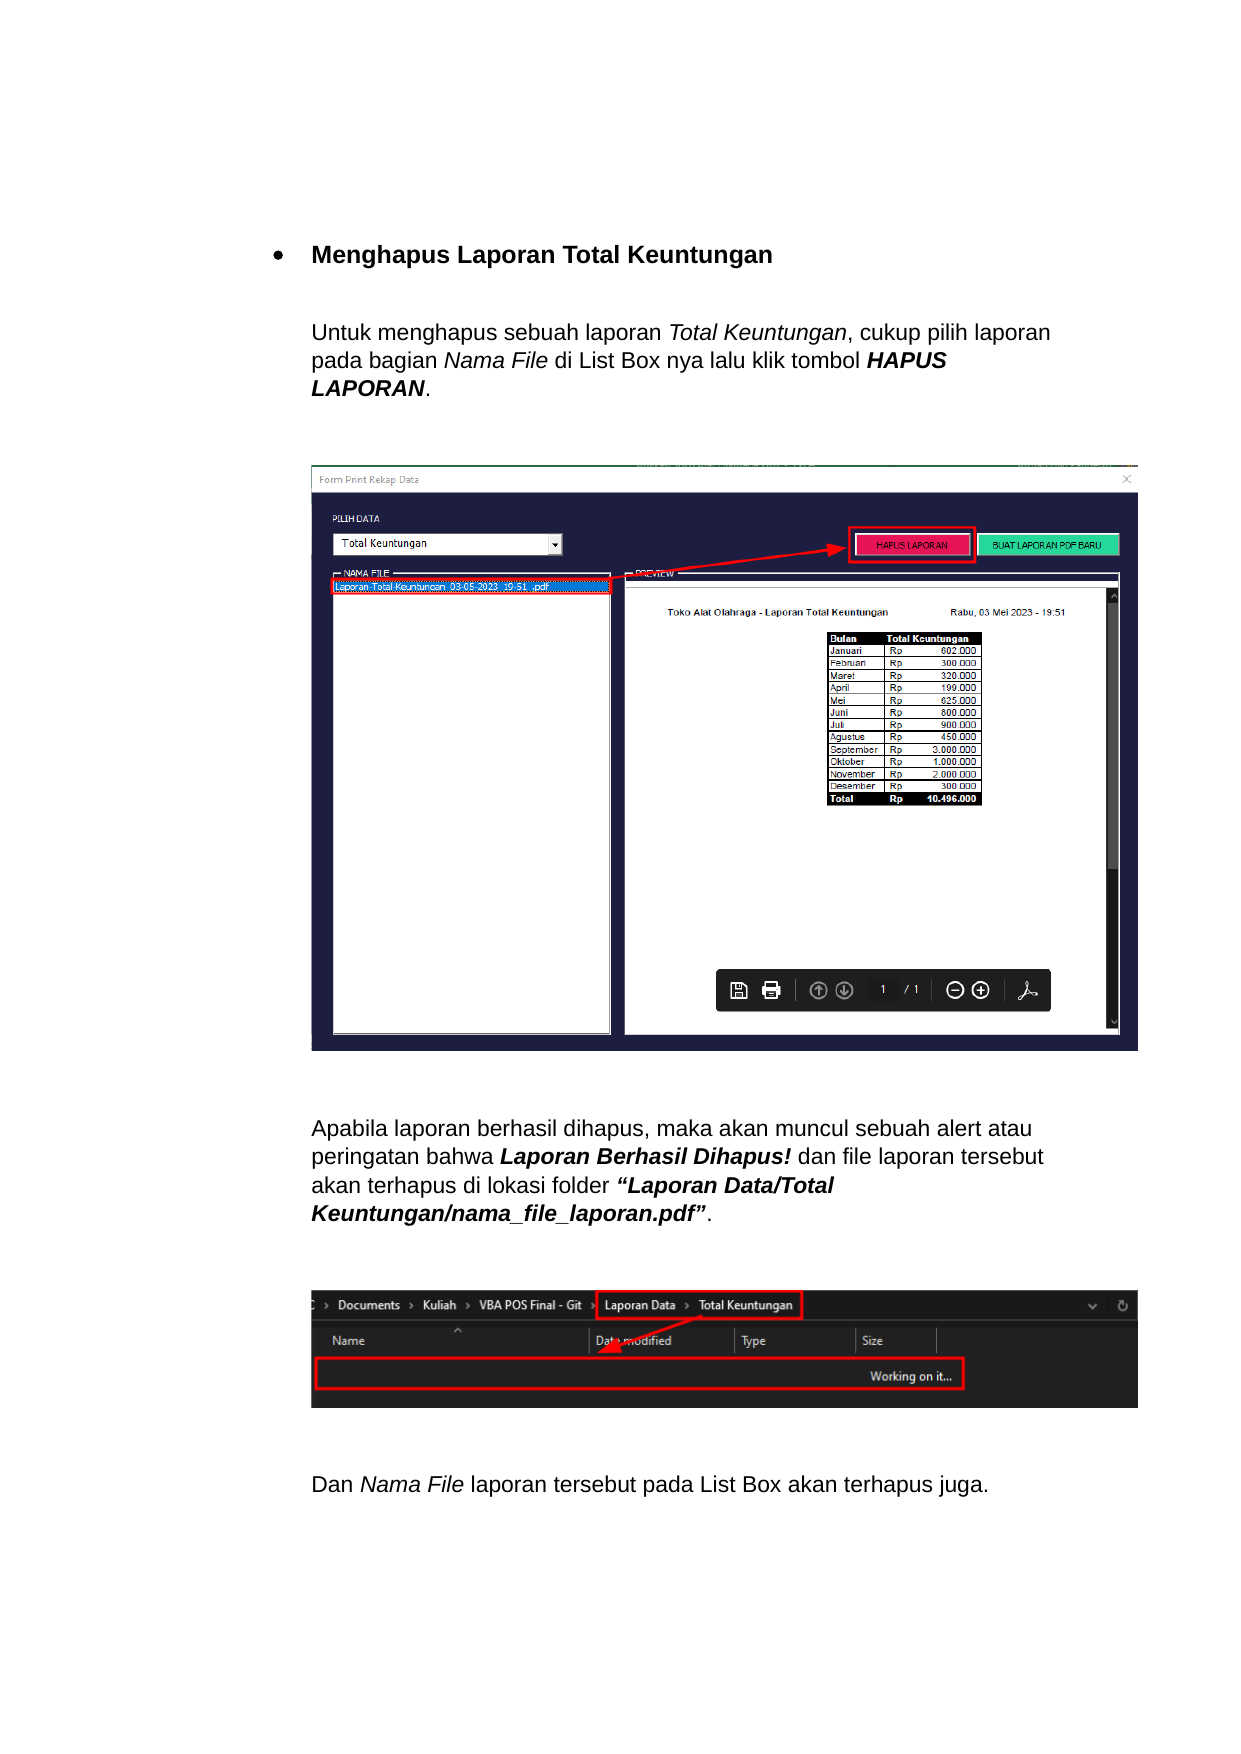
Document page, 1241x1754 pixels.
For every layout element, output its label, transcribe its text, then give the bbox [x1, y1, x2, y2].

picture [311, 1290, 1138, 1408]
picture [311, 465, 1138, 1051]
text Untuk menghapus sebuah laporan Total Keuntungan, cukup pilih laporan pada bagian Nama File di List Box nya lalu klik tombol HAPUS LAPORAN. [311, 318, 1063, 402]
text Dan Nama File laporan tersebut pada List Box akan terhapus juga. [311, 1471, 1063, 1497]
subtitle Menghapus Laporan Total Keuntungan [274, 240, 1063, 269]
text Apabila laporan berhasil dihapus, maka akan muncul sebuah alert atau peringatan bahwa Laporan Berhasil Dihapus! dan file laporan tersebut akan terhapus di lokasi folder “Laporan Data/Total Keuntungan/nama_file_laporan.pdf”. [311, 1115, 1063, 1226]
